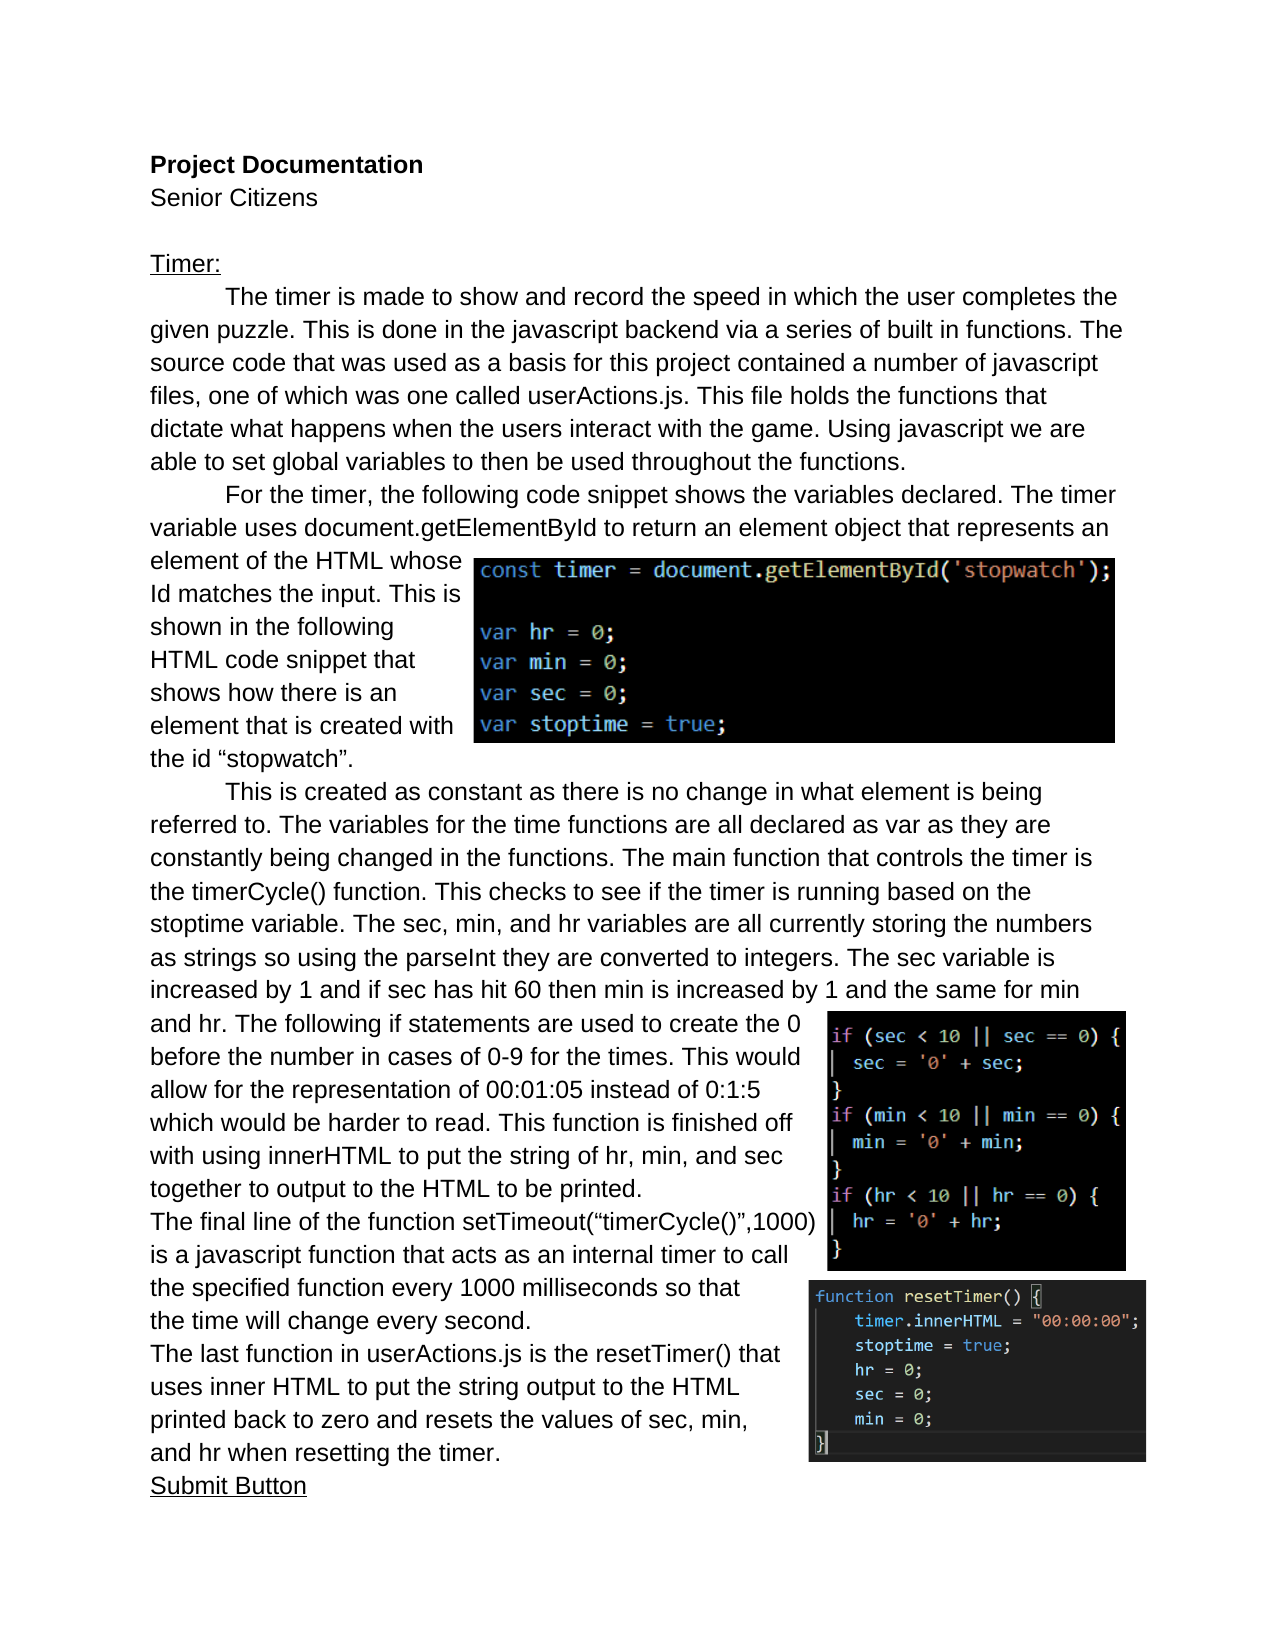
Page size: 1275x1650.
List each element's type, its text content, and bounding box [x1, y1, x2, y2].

text Project Documentation [150, 150, 1125, 179]
picture [473, 558, 1115, 743]
text Timer: [150, 249, 1125, 278]
text The final line of the function setTimeout(“timerCycle()”,1000) is a javascript function that acts as an internal timer to call the specified function every 1000 milliseconds so that [150, 1207, 1125, 1301]
text The last function in userActions.js is the resetTimer() that uses inner HTML to put the string output to the HTML printed back to zero and resets the values of sec, min, and hr when resetting the timer. [150, 1339, 1125, 1467]
text the time will change every second. [150, 1306, 808, 1334]
picture [827, 1011, 1126, 1271]
text This is created as constant as there is no change in what element is being referred to. The variables for the time functions are all declared as var as they are constantly being changed in the functions. The main function that controls the timer is the timerCycle() function. This checks to see if the timer is running based on the stoptime variable. The sec, min, and hr variables are all currently storing the numbers as strings so using the parseInt they are converted to integers. The sec variable is increased by 1 and if sec has hit 60 then min is increased by 1 and the same for min and hr. The following if statements are used to create the 0 before the number in cases of 0-9 for the times. This would allow for the representation of 00:01:05 instead of 0:1:5 which would be harder to read. This function is finished off with using innerHTML to put the string of hr, min, and sec together to output to the HTML to be printed. [150, 777, 1125, 1202]
text Senior Citizens [150, 183, 1125, 212]
picture [808, 1280, 1147, 1462]
text The timer is made to show and record the speed in which the user completes the given puzzle. This is done in the javascript backend via a series of built in functions. The source code that was used as a basis for this project contained a number of javascript files, one of which was one called userActions.js. This file holds the functions that dictate what happens when the users interact with the game. Using javascript we are able to set global variables to then be used throughout the functions. [150, 282, 1125, 476]
text Submit Button [150, 1471, 1125, 1499]
